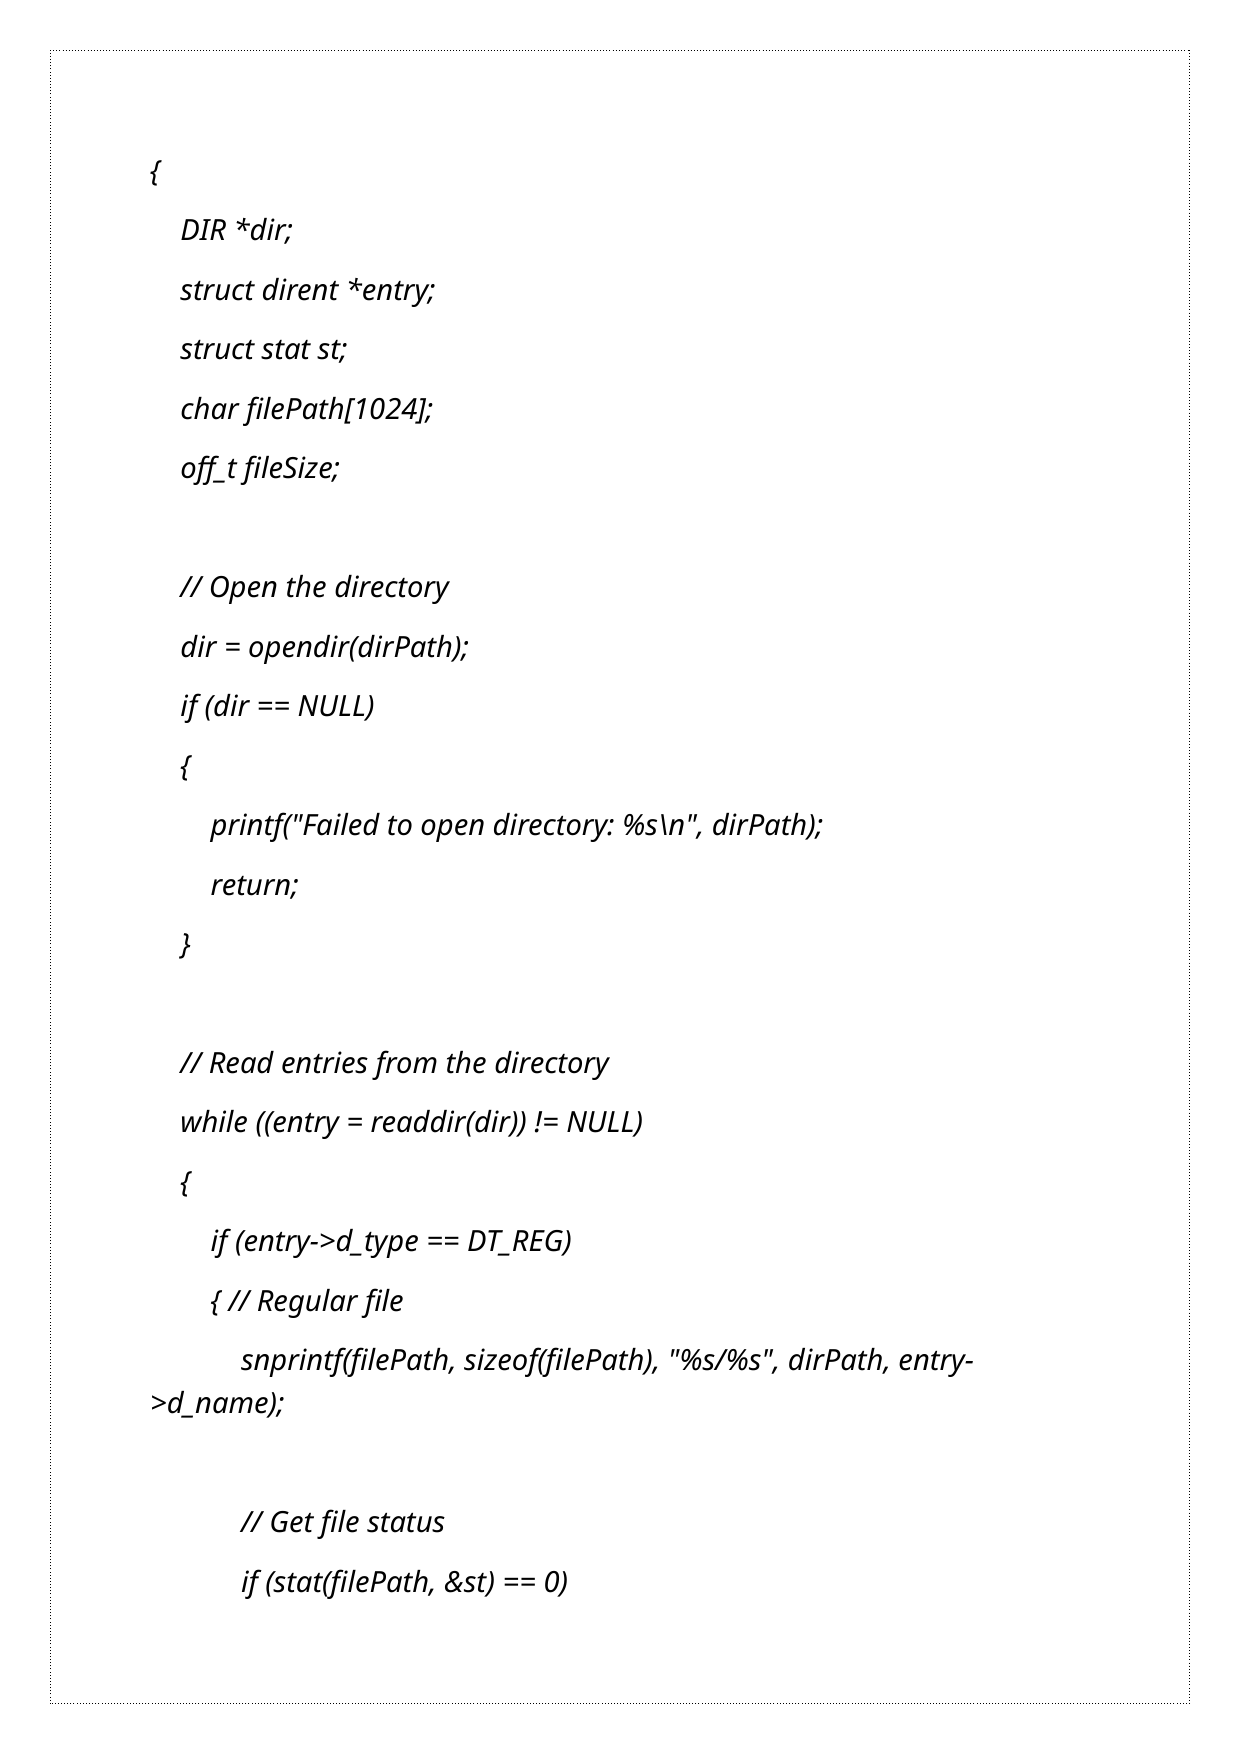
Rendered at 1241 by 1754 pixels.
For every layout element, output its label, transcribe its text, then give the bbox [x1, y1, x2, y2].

text // Get file status [150, 1501, 1090, 1541]
text off_t fileSize; [150, 447, 1090, 487]
text if (entry->d_type == DT_REG) [150, 1221, 1090, 1260]
text { [150, 745, 1090, 784]
text if (stat(filePath, &st) == 0) [150, 1561, 1090, 1601]
text printf("Failed to open directory: %s\n", dirPath); [150, 804, 1090, 844]
text struct stat st; [150, 328, 1090, 368]
text { [150, 150, 1090, 190]
text } [150, 923, 1090, 963]
text // Open the directory [150, 566, 1090, 606]
text // Read entries from the directory [150, 1042, 1090, 1082]
text if (dir == NULL) [150, 685, 1090, 725]
text struct dirent *entry; [150, 269, 1090, 309]
text { [150, 1161, 1090, 1201]
text dir = opendir(dirPath); [150, 626, 1090, 666]
text return; [150, 864, 1090, 903]
text snprintf(filePath, sizeof(filePath), "%s/%s", dirPath, entry->d_name); [150, 1339, 1090, 1422]
text char filePath[1024]; [150, 388, 1090, 428]
text while ((entry = readdir(dir)) != NULL) [150, 1102, 1090, 1141]
text { // Regular file [150, 1280, 1090, 1320]
text DIR *dir; [150, 209, 1090, 249]
